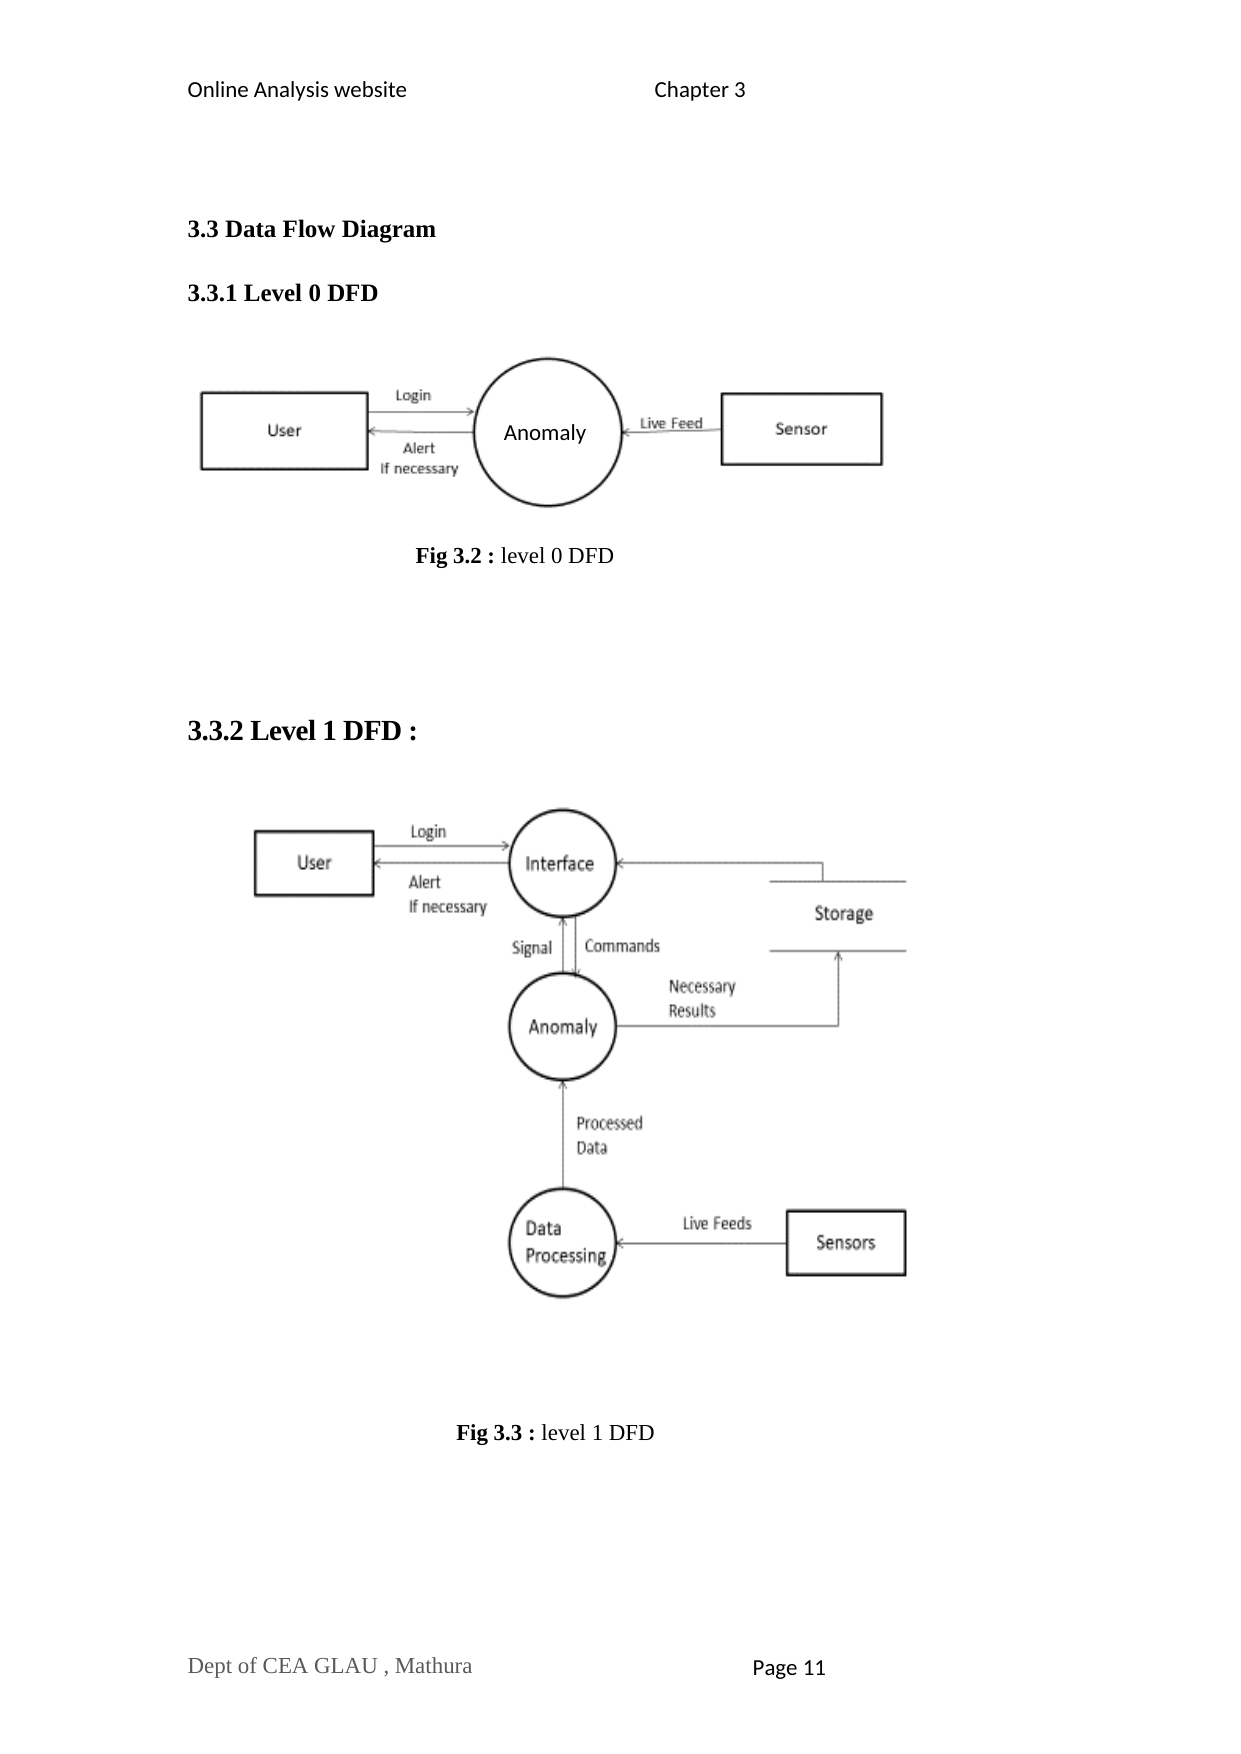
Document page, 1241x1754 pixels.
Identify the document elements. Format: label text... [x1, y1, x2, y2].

list 3.3 Data Flow Diagram [187, 214, 1053, 243]
picture [187, 763, 938, 1438]
list 3.3.1 Level 0 DFD [187, 278, 1053, 307]
picture [187, 341, 926, 528]
text 3.3.2 Level 1 DFD : [187, 713, 1053, 747]
